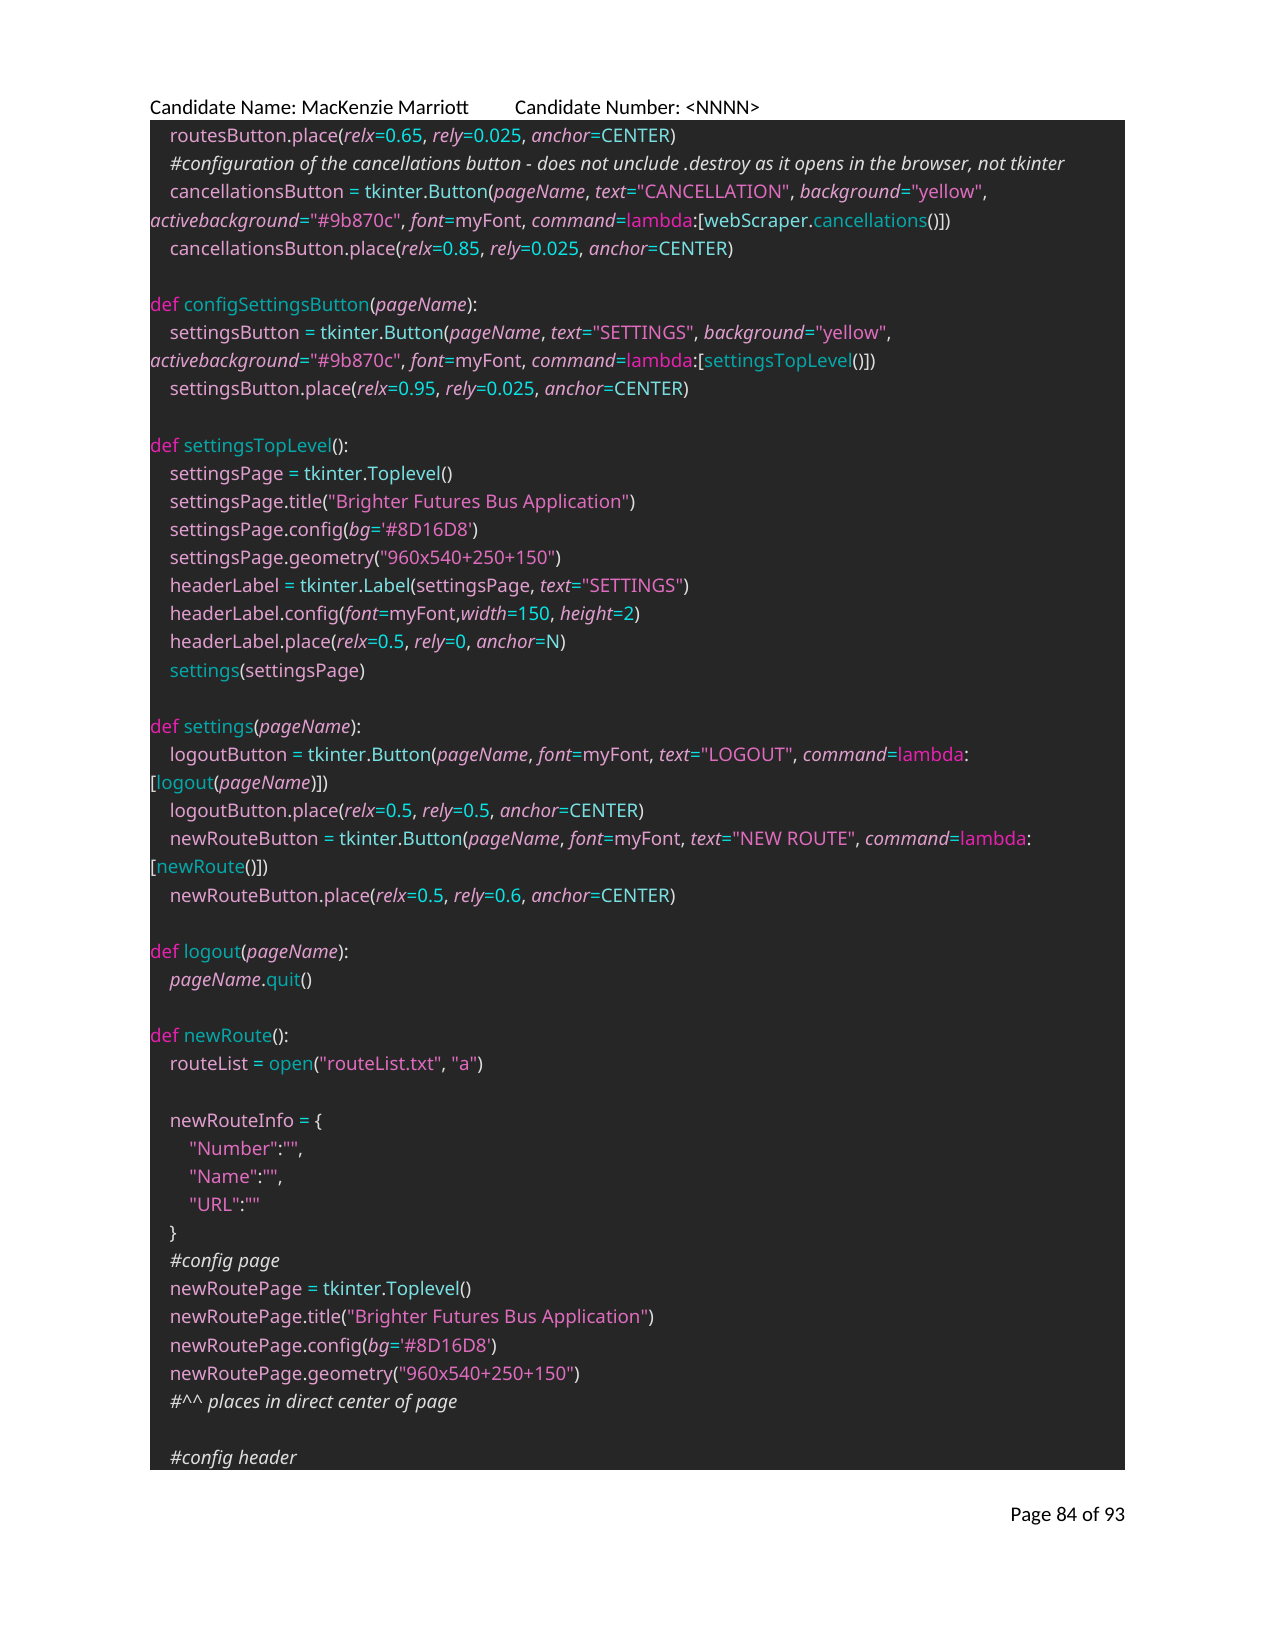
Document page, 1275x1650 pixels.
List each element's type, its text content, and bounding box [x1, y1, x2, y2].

text routesButton.place(relx=0.65, rely=0.025, anchor=CENTER) [150, 120, 1125, 148]
text headerLabel.place(relx=0.5, rely=0, anchor=N) [150, 626, 1125, 654]
text def settingsTopLevel(): [150, 429, 1125, 457]
text #^^ places in direct center of page [150, 1386, 1125, 1414]
text newRoutePage = tkinter.Toplevel() [150, 1273, 1125, 1301]
text newRouteButton.place(relx=0.5, rely=0.6, anchor=CENTER) [150, 879, 1125, 907]
text headerLabel.config(font=myFont,width=150, height=2) [150, 598, 1125, 626]
text "URL":"" [150, 1189, 1125, 1217]
text settingsPage = tkinter.Toplevel() [150, 457, 1125, 486]
text settingsPage.config(bg='#8D16D8') [150, 514, 1125, 542]
text settingsPage.geometry("960x540+250+150") [150, 542, 1125, 570]
text routeList = open("routeList.txt", "a") [150, 1048, 1125, 1076]
text pageName.quit() [150, 964, 1125, 992]
text } [150, 1217, 1125, 1245]
text settingsPage.title("Brighter Futures Bus Application") [150, 486, 1125, 514]
text def logout(pageName): [150, 936, 1125, 964]
text logoutButton.place(relx=0.5, rely=0.5, anchor=CENTER) [150, 795, 1125, 823]
text logoutButton = tkinter.Button(pageName, font=myFont, text="LOGOUT", command=lambda:[logout(pageName)]) [150, 739, 1125, 795]
text headerLabel = tkinter.Label(settingsPage, text="SETTINGS") [150, 570, 1125, 598]
text newRouteInfo = { [150, 1104, 1125, 1132]
text "Name":"", [150, 1161, 1125, 1189]
text newRouteButton = tkinter.Button(pageName, font=myFont, text="NEW ROUTE", command=lambda:[newRoute()]) [150, 823, 1125, 879]
text def newRoute(): [150, 1020, 1125, 1048]
text newRoutePage.geometry("960x540+250+150") [150, 1357, 1125, 1386]
text newRoutePage.title("Brighter Futures Bus Application") [150, 1301, 1125, 1329]
text settingsButton.place(relx=0.95, rely=0.025, anchor=CENTER) [150, 373, 1125, 401]
text cancellationsButton = tkinter.Button(pageName, text="CANCELLATION", background="yellow", activebackground="#9b870c", font=myFont, command=lambda:[webScraper.cancellations()]) [150, 176, 1125, 232]
text "Number":"", [150, 1132, 1125, 1161]
text def settings(pageName): [150, 711, 1125, 739]
text def configSettingsButton(pageName): [150, 289, 1125, 317]
text #config page [150, 1245, 1125, 1273]
text #configuration of the cancellations button - does not unclude .destroy as it opens in the browser, not tkinter [150, 148, 1125, 176]
text cancellationsButton.place(relx=0.85, rely=0.025, anchor=CENTER) [150, 232, 1125, 261]
text settingsButton = tkinter.Button(pageName, text="SETTINGS", background="yellow", activebackground="#9b870c", font=myFont, command=lambda:[settingsTopLevel()]) [150, 317, 1125, 373]
text settings(settingsPage) [150, 654, 1125, 682]
text newRoutePage.config(bg='#8D16D8') [150, 1329, 1125, 1357]
text #config header [150, 1442, 1125, 1470]
